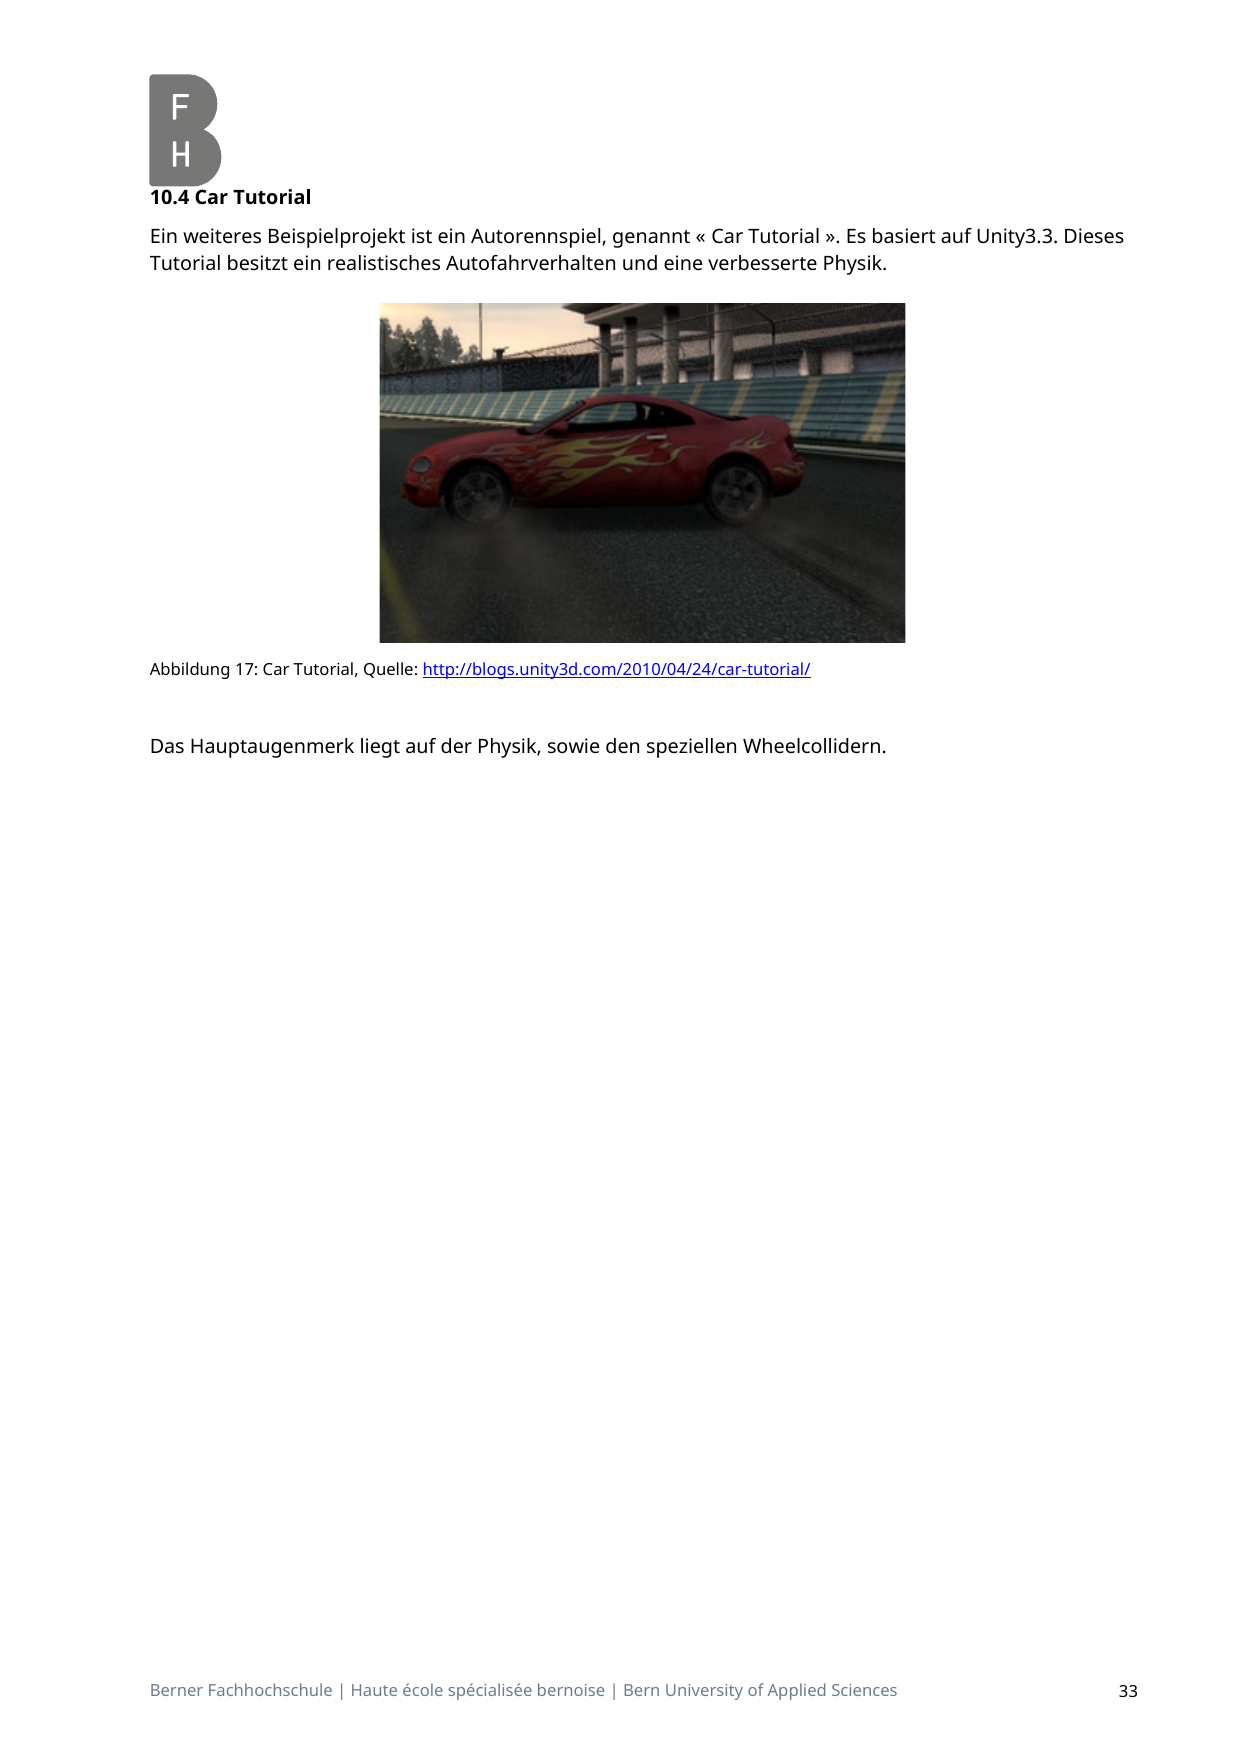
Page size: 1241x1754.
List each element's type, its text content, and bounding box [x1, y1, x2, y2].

picture [379, 303, 906, 643]
subtitle Car Tutorial [149, 183, 1136, 210]
text Ein weiteres Beispielprojekt ist ein Autorennspiel, genannt « Car Tutorial ». Es basiert auf Unity3.3. Dieses Tutorial besitzt ein realistisches Autofahrverhalten und eine verbesserte Physik. [149, 223, 1136, 277]
text Das Hauptaugenmerk liegt auf der Physik, sowie den speziellen Wheelcollidern. [149, 732, 1136, 759]
text Abbildung 20: Car Tutorial, Quelle: http://blogs.unity3d.com/2010/04/24/car-tutorial/ [149, 655, 1136, 680]
